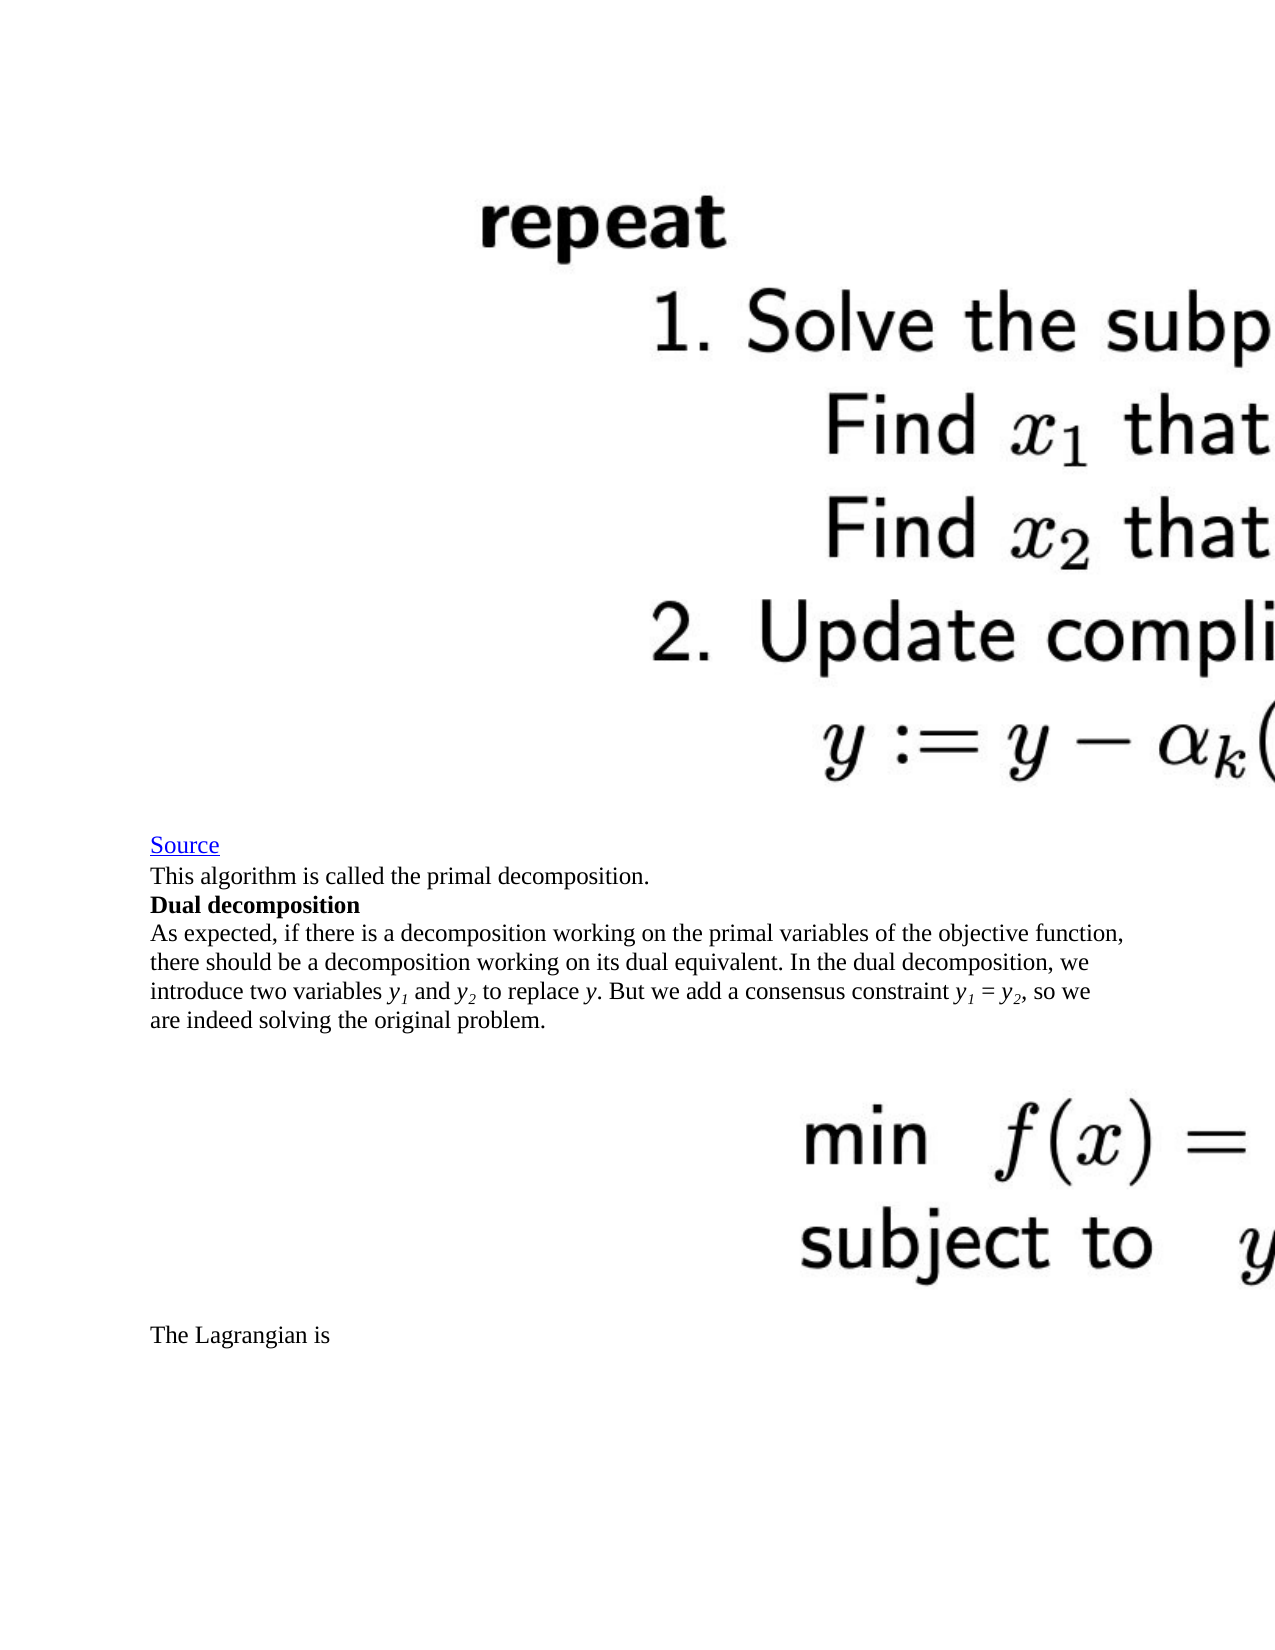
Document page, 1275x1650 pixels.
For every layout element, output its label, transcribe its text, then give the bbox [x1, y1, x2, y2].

text Source [150, 830, 1125, 859]
text Dual decomposition [150, 890, 1125, 918]
text This algorithm is called the primal decomposition. [150, 861, 1125, 890]
text As expected, if there is a decomposition working on the primal variables of the objective function, there should be a decomposition working on its dual equivalent. In the dual decomposition, we introduce two variables y₁ and y₂ to replace y. But we add a consensus constraint y₁ = y₂, so we are indeed solving the original problem. [150, 918, 1125, 1033]
picture [150, 1064, 1275, 1318]
text The Lagrangian is [150, 1320, 1125, 1349]
picture [150, 150, 1275, 828]
